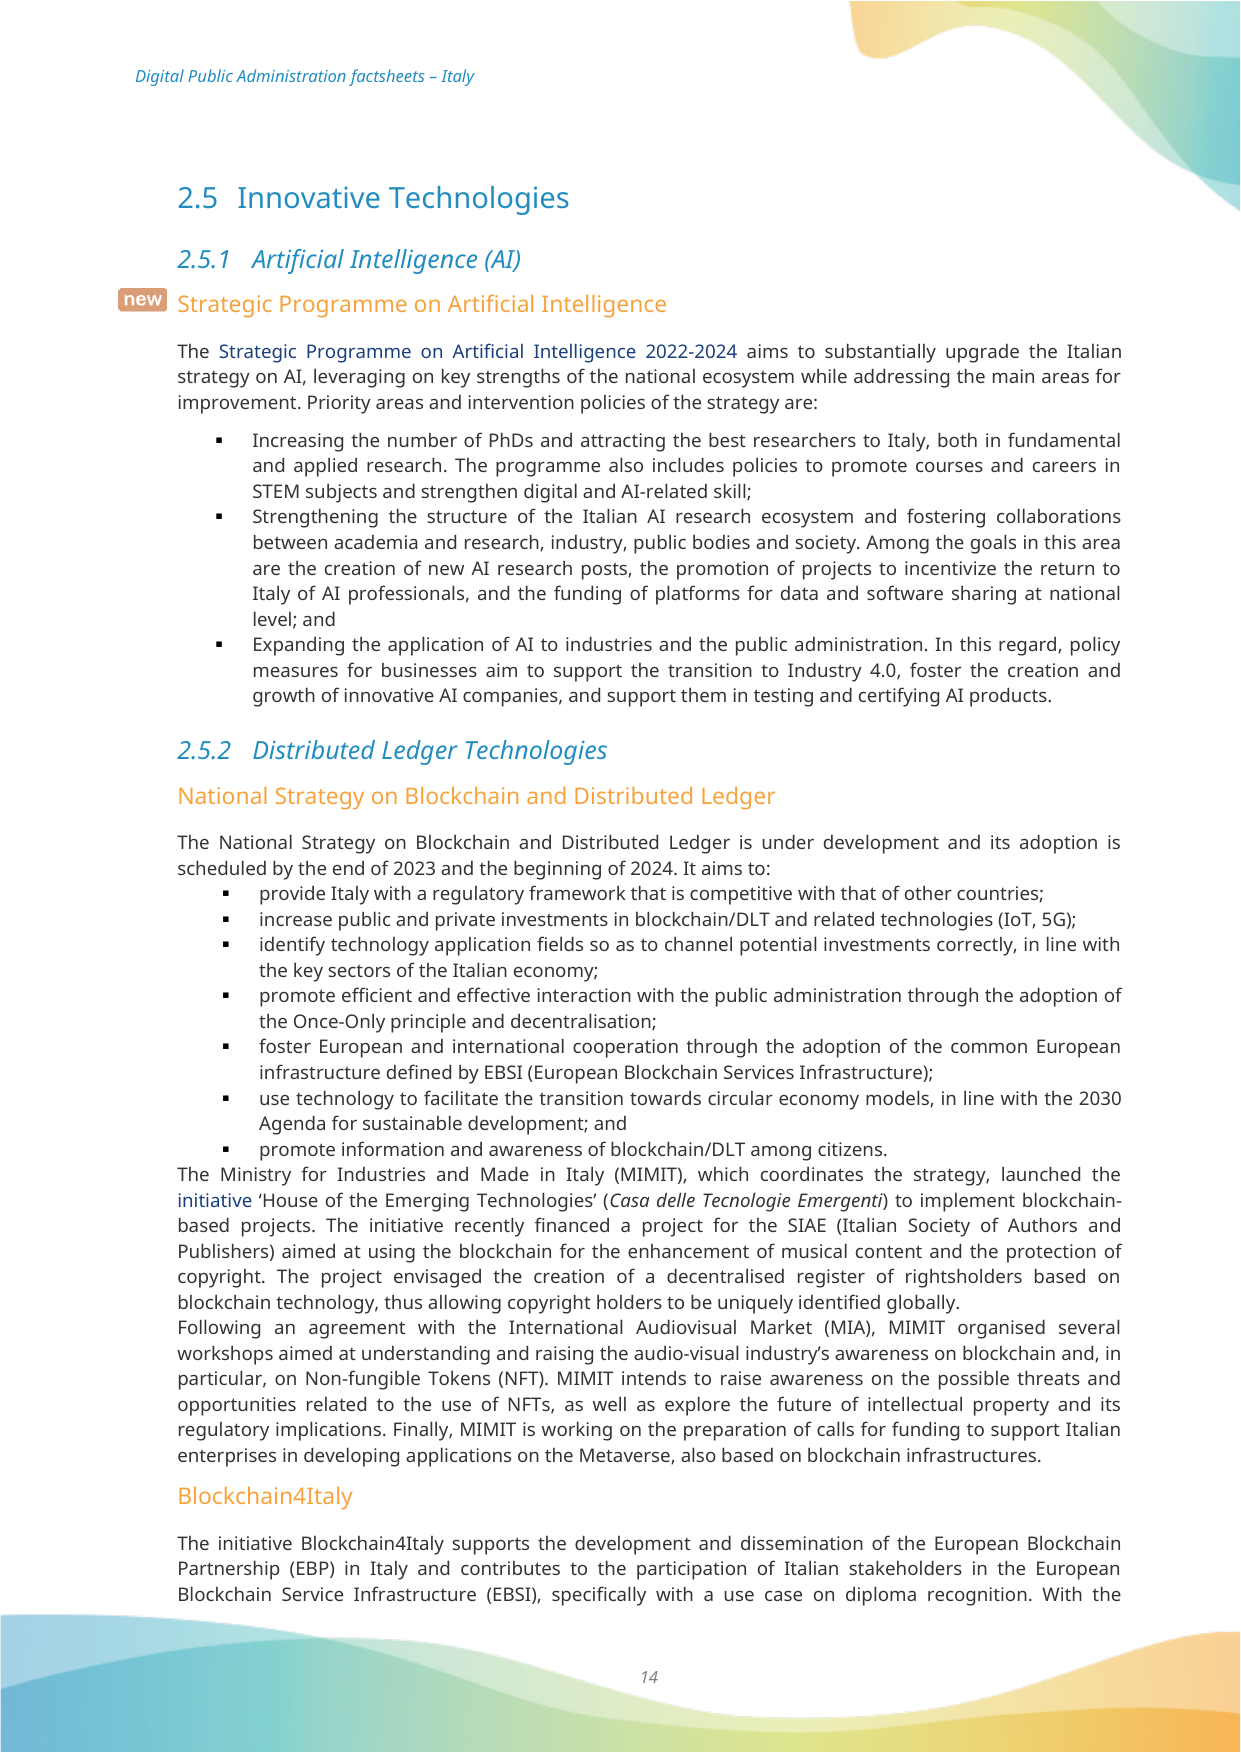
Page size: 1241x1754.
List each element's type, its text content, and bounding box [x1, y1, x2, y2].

text identify technology application fields so as to channel potential investments correctly, in line with the key sectors of the Italian economy; [221, 932, 1122, 983]
text The Ministry for Industries and Made in Italy (MIMIT), which coordinates the strategy, launched the initiative ‘House of the Emerging Technologies’ (Casa delle Tecnologie Emergenti) to implement blockchain-based projects. The initiative recently financed a project for the SIAE (Italian Society of Authors and Publishers) aimed at using the blockchain for the enhancement of musical content and the protection of copyright. The project envisaged the creation of a decentralised register of rightsholders based on blockchain technology, thus allowing copyright holders to be uniquely identified globally. [177, 1161, 1122, 1314]
subtitle Distributed Ledger Technologies [177, 733, 1122, 767]
text promote efficient and effective interaction with the public administration through the adoption of the Once-Only principle and decentralisation; [221, 983, 1122, 1034]
picture [325, 1, 1241, 215]
text The Strategic Programme on Artificial Intelligence 2022-2024 aims to substantially upgrade the Italian strategy on AI, leveraging on key strengths of the national ecosystem while addressing the main areas for improvement. Priority areas and intervention policies of the strategy are: [177, 338, 1122, 415]
picture [117, 288, 167, 312]
text use technology to facilitate the transition towards circular economy models, in line with the 2030 Agenda for sustainable development; and [221, 1085, 1122, 1136]
text Strengthening the structure of the Italian AI research ecosystem and fostering collaborations between academia and research, industry, public bodies and society. Among the goals in this area are the creation of new AI research posts, the promotion of projects to incentivize the return to Italy of AI professionals, and the funding of platforms for data and software sharing at national level; and [214, 504, 1122, 631]
text increase public and private investments in blockchain/DLT and related technologies (IoT, 5G); [221, 906, 1122, 932]
text Expanding the application of AI to industries and the public administration. In this regard, policy measures for businesses aim to support the transition to Industry 4.0, foster the creation and growth of innovative AI companies, and support them in testing and certifying AI products. [214, 631, 1122, 708]
text foster European and international cooperation through the adoption of the common European infrastructure defined by EBSI (European Blockchain Services Infrastructure); [221, 1034, 1122, 1085]
text provide Italy with a regulatory framework that is competitive with that of other countries; [221, 881, 1122, 906]
subtitle Blockchain4Italy [177, 1480, 1122, 1511]
subtitle Innovative Technologies [177, 177, 1122, 217]
text Increasing the number of PhDs and attracting the best researchers to Italy, both in fundamental and applied research. The programme also includes policies to promote courses and careers in STEM subjects and strengthen digital and AI-related skill; [214, 427, 1122, 504]
text The National Strategy on Blockchain and Distributed Ledger is under development and its adoption is scheduled by the end of 2023 and the beginning of 2024. It aims to: [177, 829, 1122, 881]
text promote information and awareness of blockchain/DLT among citizens. [221, 1136, 1122, 1161]
subtitle Strategic Programme on Artificial Intelligence [177, 288, 1122, 319]
text Following an agreement with the International Audiovisual Market (MIA), MIMIT organised several workshops aimed at understanding and raising the audio-visual industry’s awareness on blockchain and, in particular, on Non-fungible Tokens (NFT). MIMIT intends to raise awareness on the possible threats and opportunities related to the use of NFTs, as well as explore the future of intellectual property and its regulatory implications. Finally, MIMIT is working on the preparation of calls for funding to support Italian enterprises in developing applications on the Metaverse, also based on blockchain infrastructures. [177, 1314, 1122, 1468]
subtitle Artificial Intelligence (AI) [177, 242, 1122, 276]
picture [0, 1610, 1241, 1752]
subtitle National Strategy on Blockchain and Distributed Ledger [177, 779, 1122, 811]
